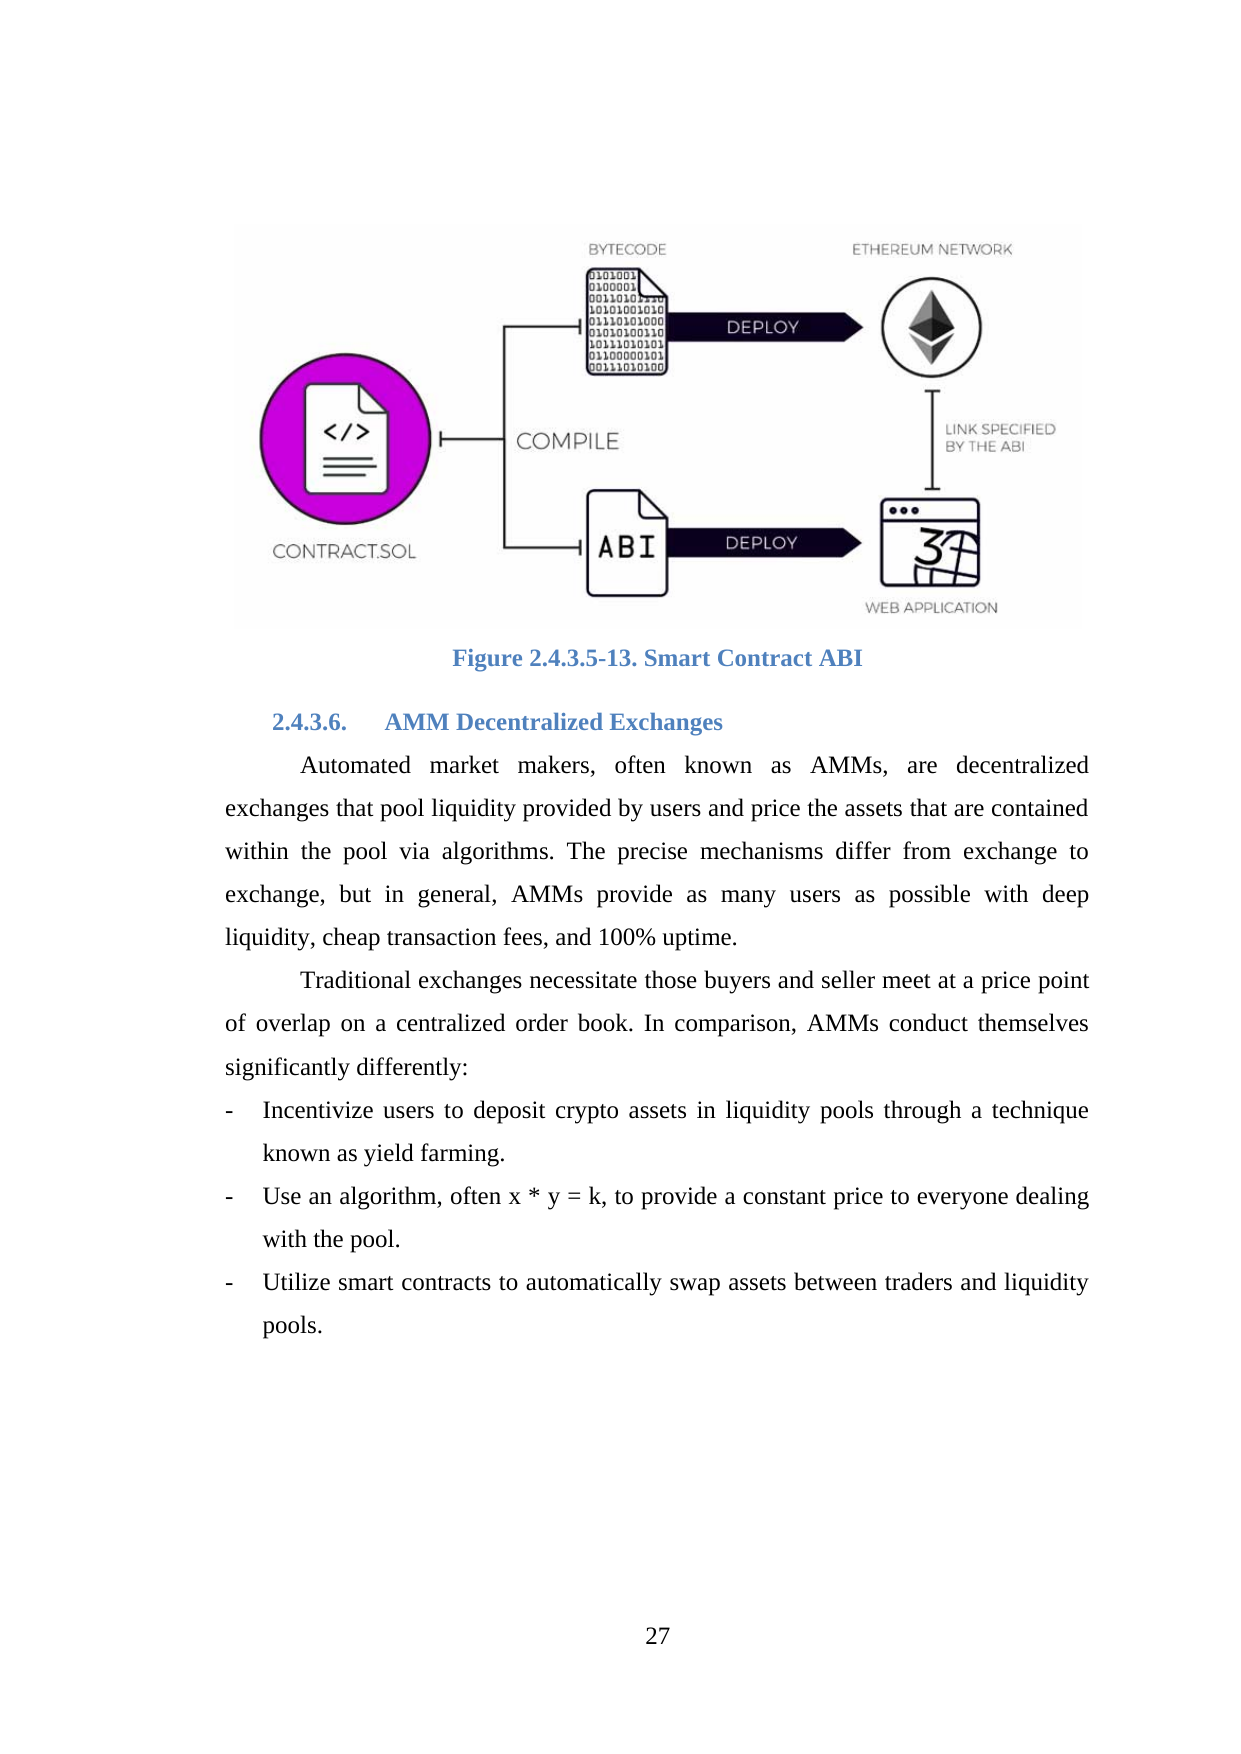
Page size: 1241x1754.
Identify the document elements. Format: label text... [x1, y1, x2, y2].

subtitle AMM Decentralized Exchanges [272, 707, 1090, 735]
text Traditional exchanges necessitate those buyers and seller meet at a price point of overlap on a centralized order book. In comparison, AMMs conduct themselves significantly differently: [225, 965, 1090, 1080]
picture [234, 224, 1082, 629]
list Incentivize users to deposit crypto assets in liquidity pools through a technique known as yield farming. [225, 1095, 1090, 1167]
list Use an algorithm, often x * y = k, to provide a constant price to everyone dealing with the pool. [225, 1181, 1090, 1253]
text Figure 2.4.3.5-13. Smart Contract ABI [225, 643, 1090, 671]
text Automated market makers, often known as AMMs, are decentralized exchanges that pool liquidity provided by users and price the assets that are contained within the pool via algorithms. The precise mechanisms differ from exchange to exchange, but in general, AMMs provide as many users as possible with deep liquidity, cheap transaction fees, and 100% uptime. [225, 750, 1090, 951]
list Utilize smart contracts to automatically swap assets between traders and liquidity pools. [225, 1267, 1090, 1339]
